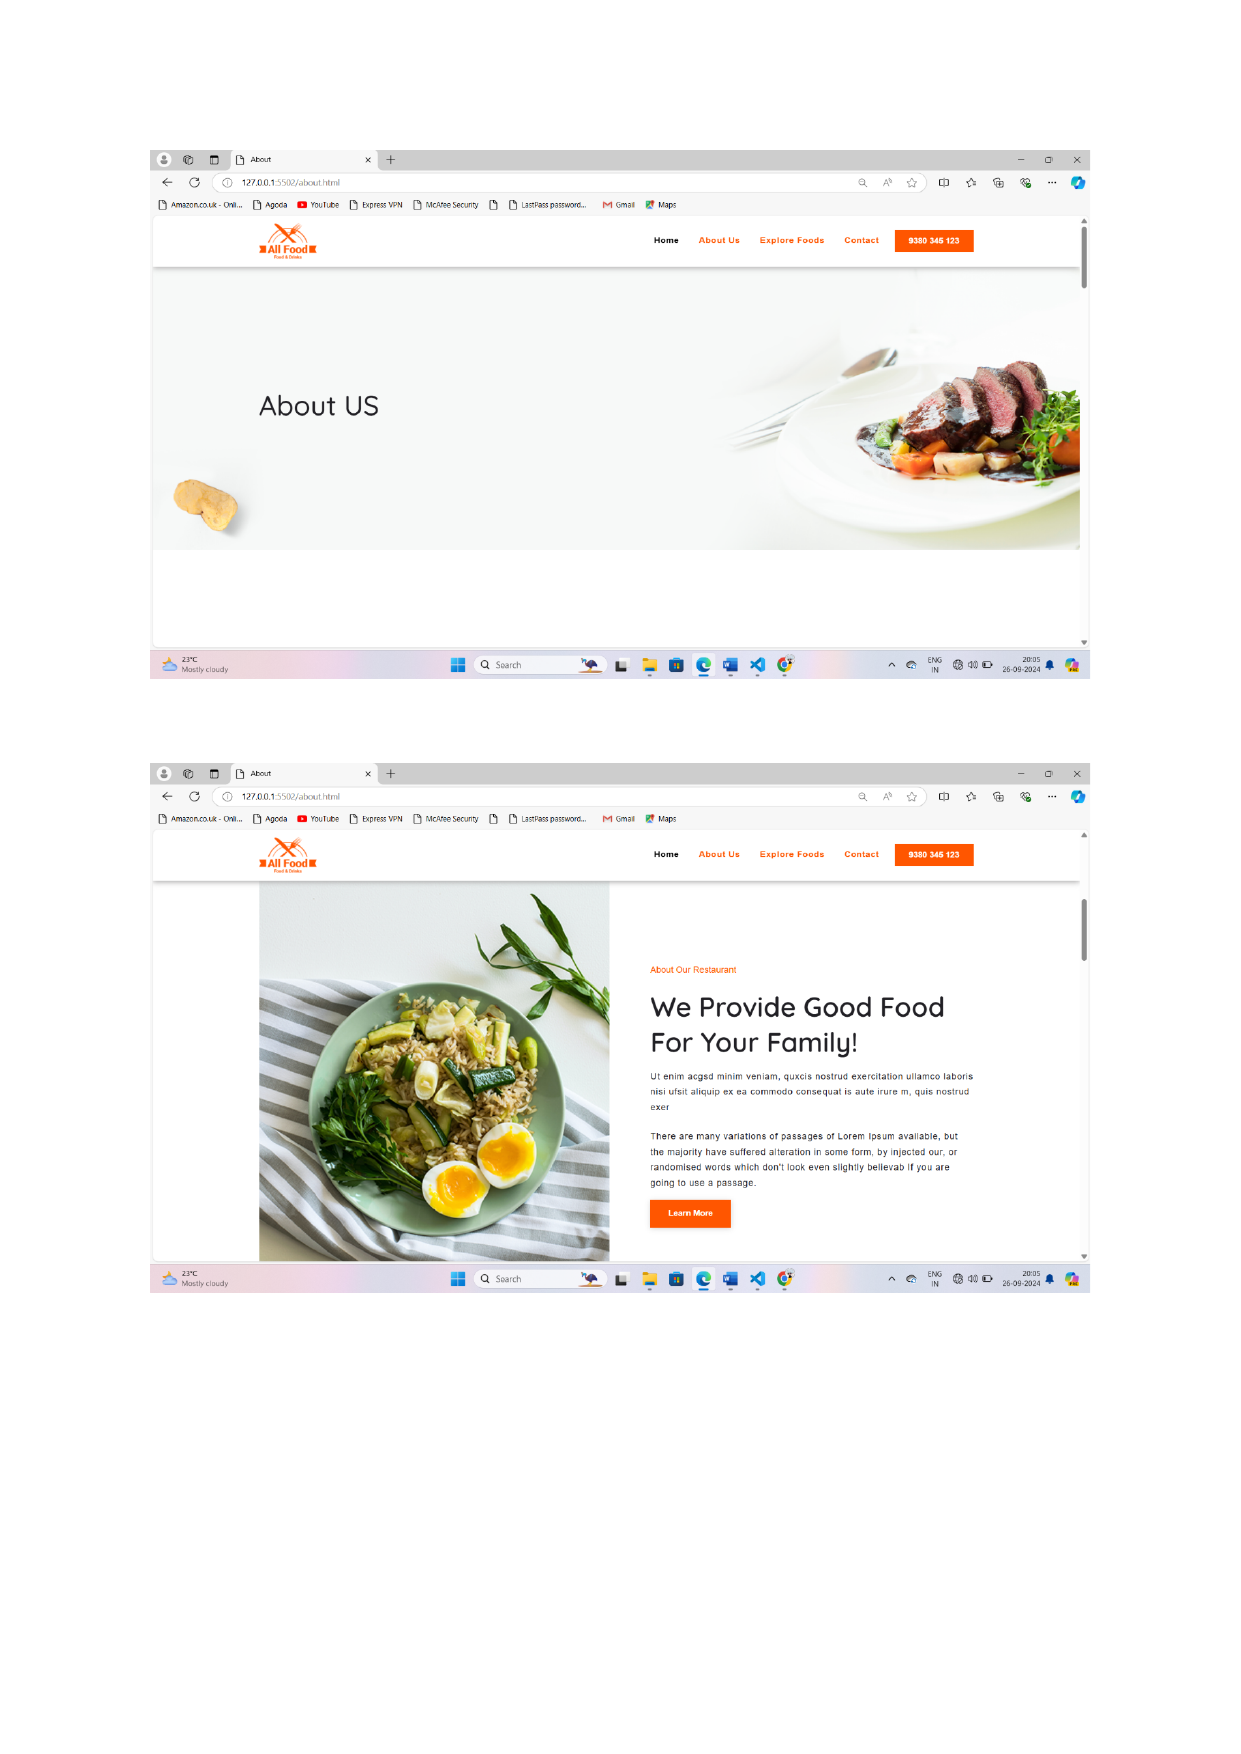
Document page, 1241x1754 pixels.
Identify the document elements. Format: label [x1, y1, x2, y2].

picture [150, 150, 1091, 679]
picture [150, 763, 1091, 1293]
